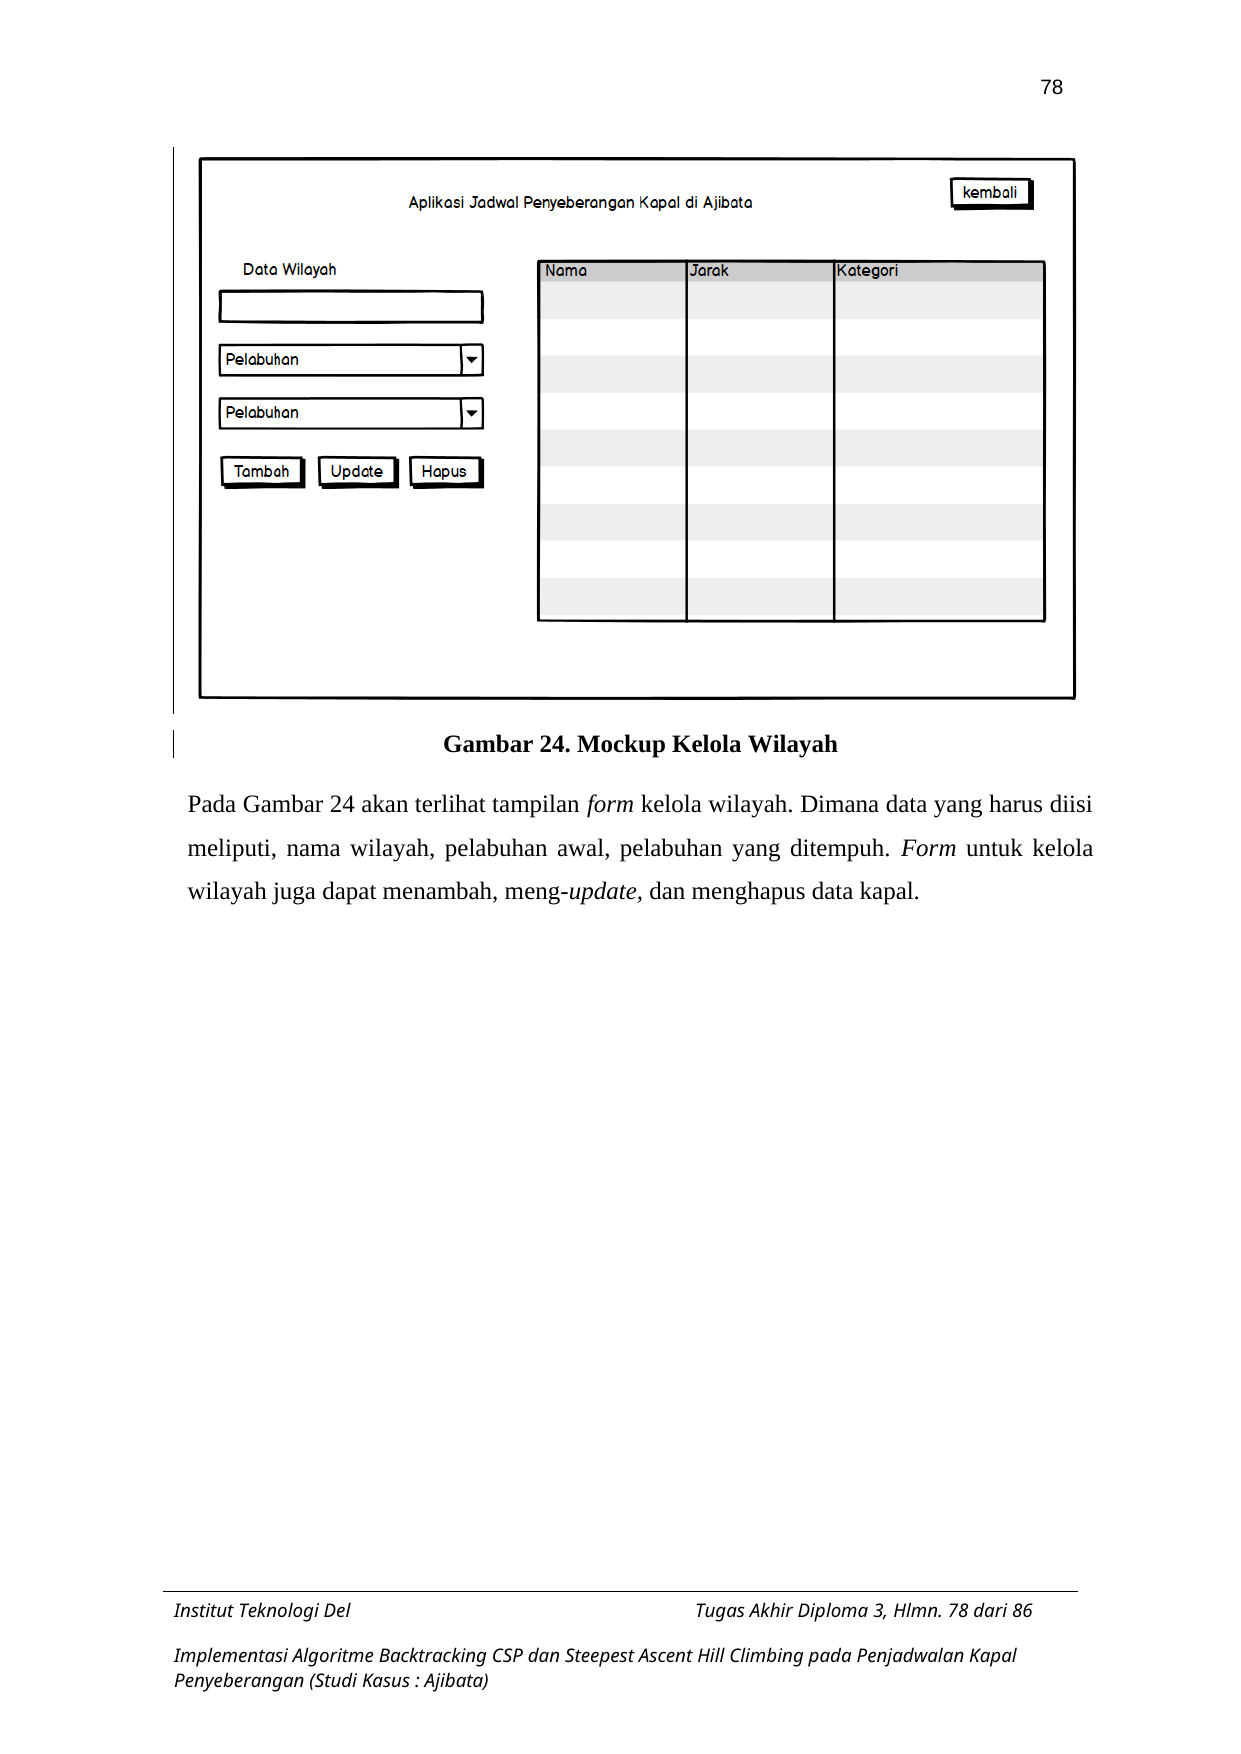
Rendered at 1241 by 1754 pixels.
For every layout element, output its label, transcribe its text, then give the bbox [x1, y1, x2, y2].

picture [187, 147, 1094, 714]
text Gambar 24. Mockup Kelola Wilayah [187, 729, 1093, 758]
text Pada Gambar 24 akan terlihat tampilan form kelola wilayah. Dimana data yang harus diisi meliputi, nama wilayah, pelabuhan awal, pelabuhan yang ditempuh. Form untuk kelola wilayah juga dapat menambah, meng-update, dan menghapus data kapal. [187, 789, 1093, 904]
